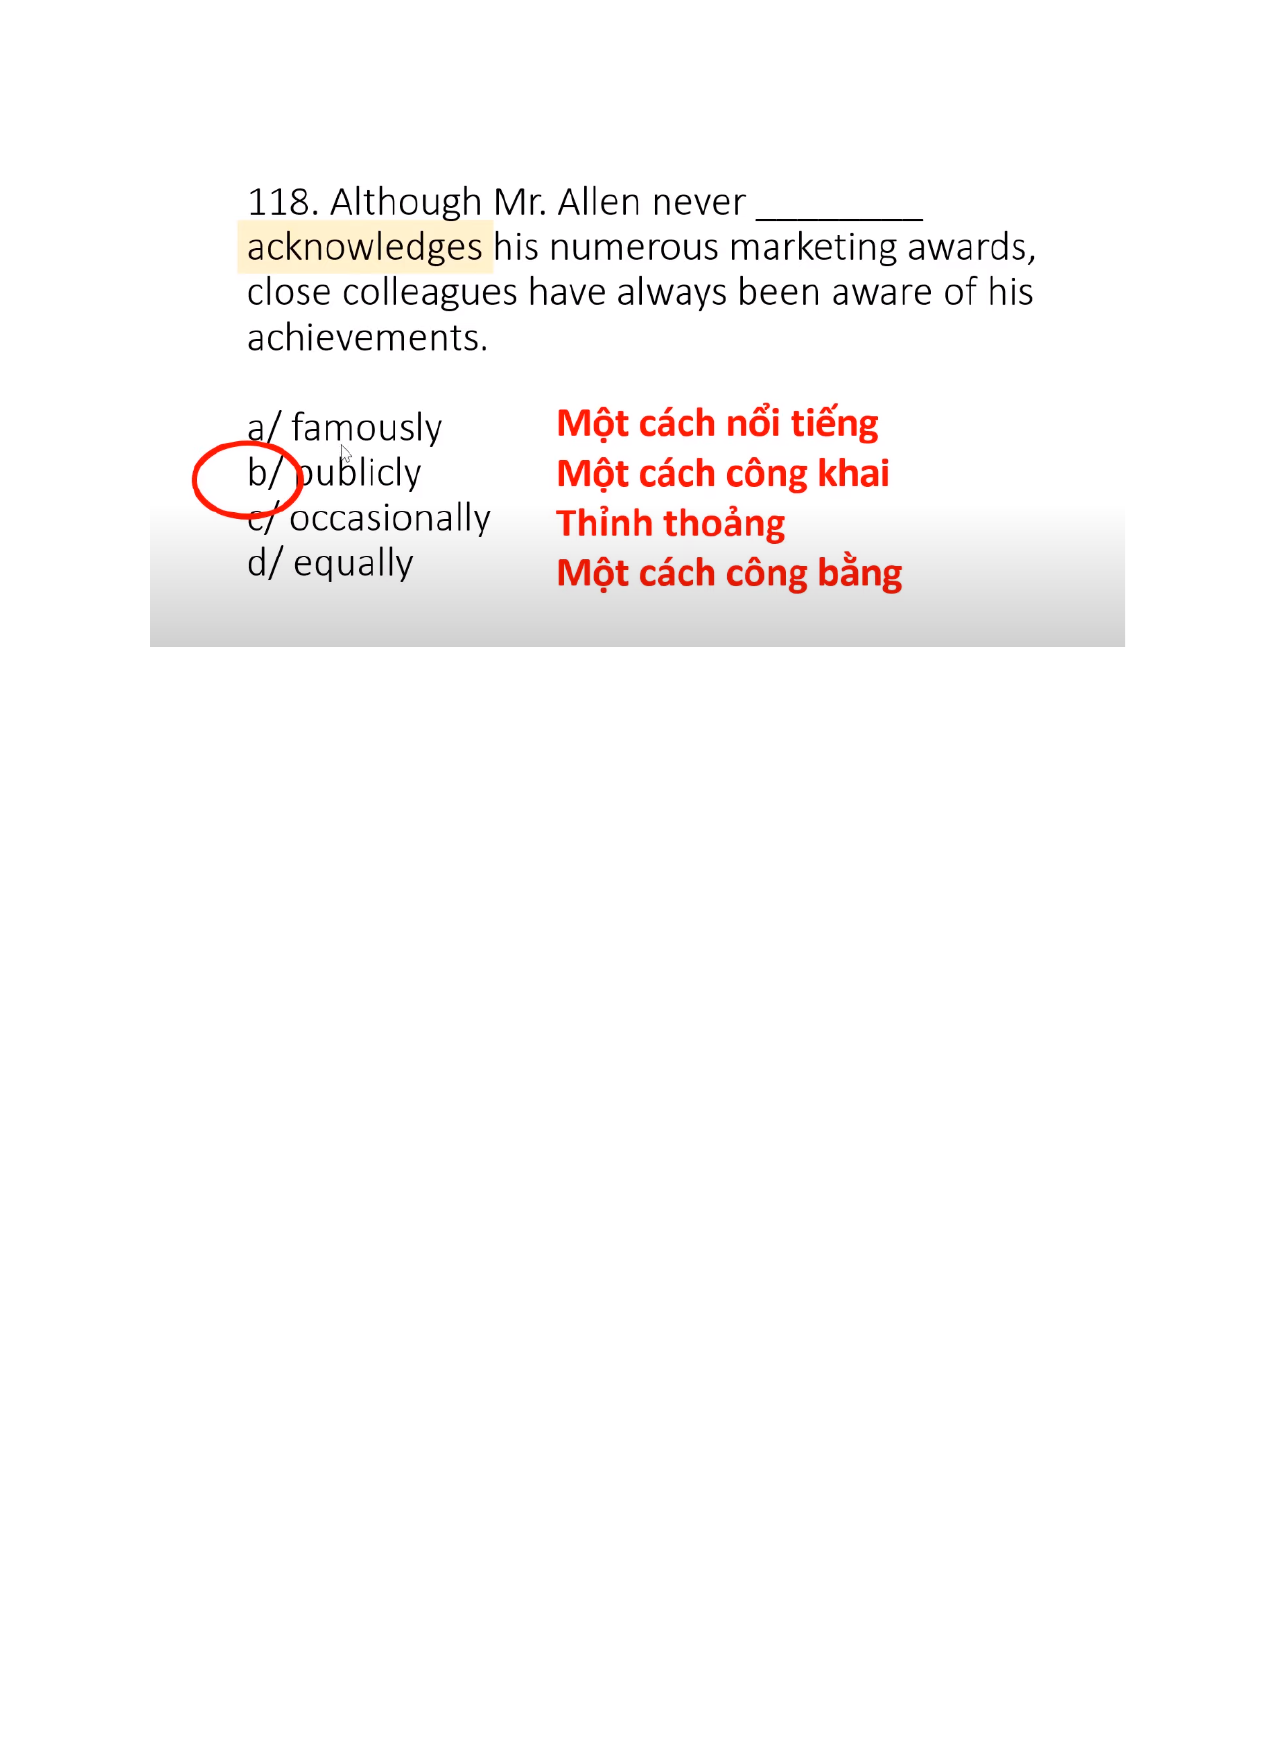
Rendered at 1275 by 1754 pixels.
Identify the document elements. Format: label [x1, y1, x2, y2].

picture [150, 150, 1125, 647]
